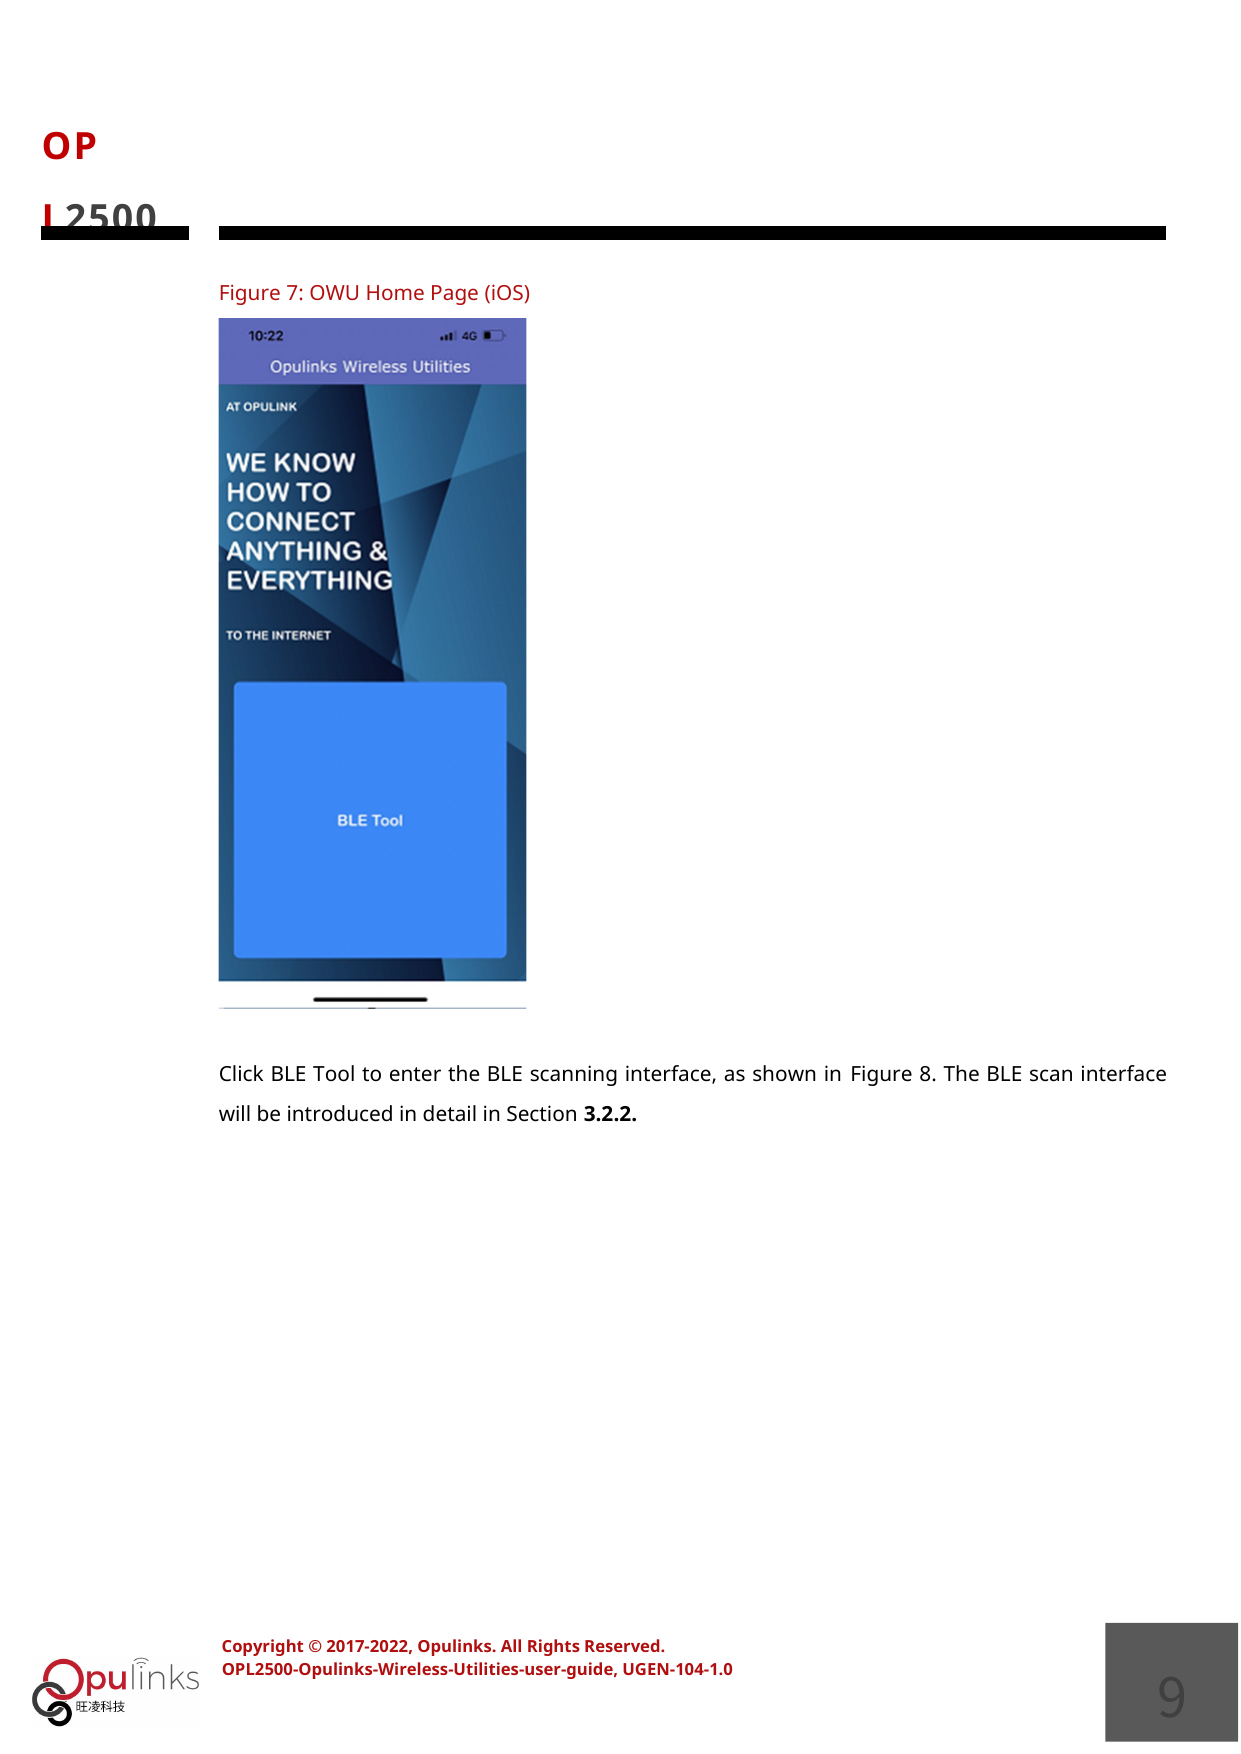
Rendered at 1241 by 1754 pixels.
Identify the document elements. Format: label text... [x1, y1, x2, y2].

picture [218, 318, 527, 1009]
text Click BLE Tool to enter the BLE scanning interface, as shown in Figure 8. The BLE scan interface will be introduced in detail in Section 3.2.2. [218, 1059, 1168, 1128]
picture [31, 1656, 200, 1727]
